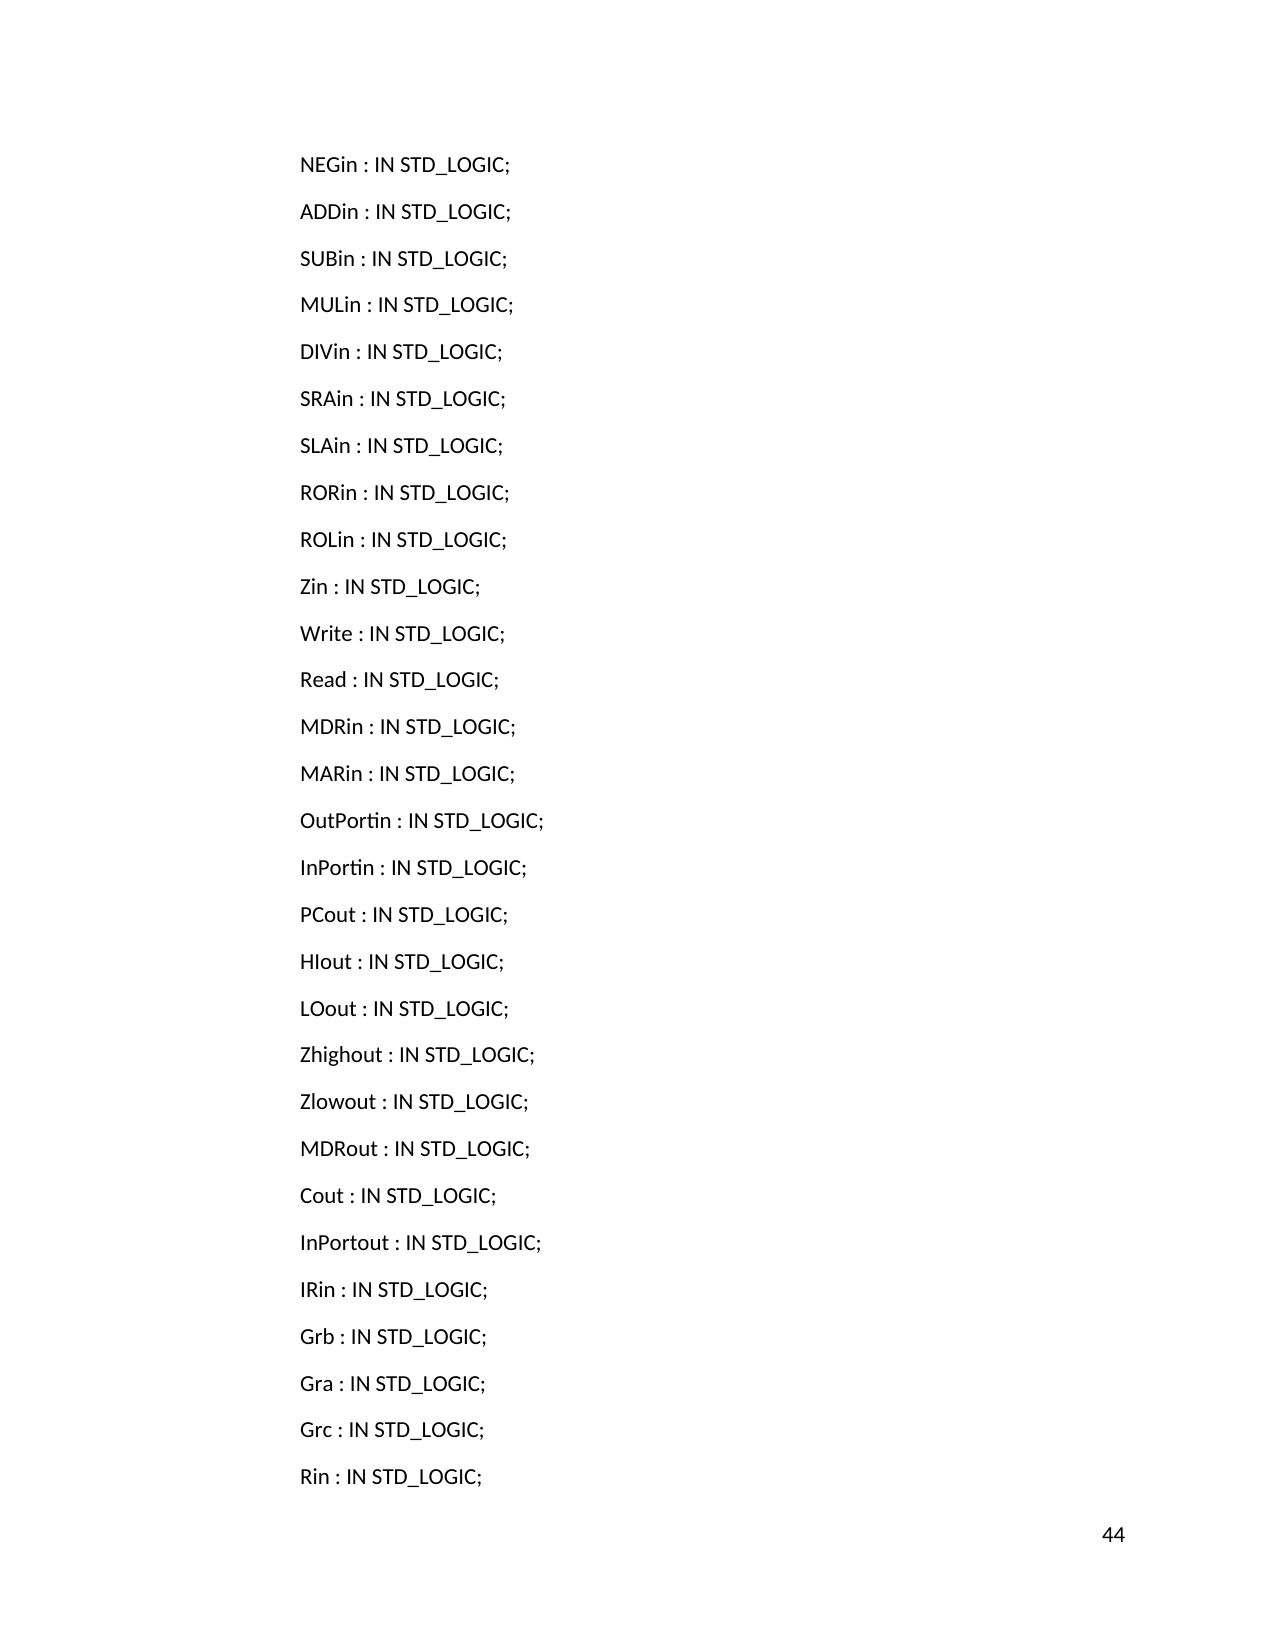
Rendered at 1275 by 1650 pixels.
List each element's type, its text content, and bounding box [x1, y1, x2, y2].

text SRAin : IN STD_LOGIC; [150, 384, 1125, 412]
text HIout : IN STD_LOGIC; [150, 947, 1125, 975]
text SLAin : IN STD_LOGIC; [150, 431, 1125, 459]
text LOout : IN STD_LOGIC; [150, 994, 1125, 1022]
text MDRout : IN STD_LOGIC; [150, 1134, 1125, 1162]
text DIVin : IN STD_LOGIC; [150, 337, 1125, 366]
text Gra : IN STD_LOGIC; [150, 1369, 1125, 1397]
text Write : IN STD_LOGIC; [150, 619, 1125, 647]
text ADDin : IN STD_LOGIC; [150, 197, 1125, 225]
text InPortin : IN STD_LOGIC; [150, 853, 1125, 881]
text Rin : IN STD_LOGIC; [150, 1462, 1125, 1491]
text ROLin : IN STD_LOGIC; [150, 525, 1125, 553]
text OutPortin : IN STD_LOGIC; [150, 806, 1125, 834]
text Zin : IN STD_LOGIC; [150, 572, 1125, 600]
text SUBin : IN STD_LOGIC; [150, 244, 1125, 272]
text MULin : IN STD_LOGIC; [150, 291, 1125, 319]
text Read : IN STD_LOGIC; [150, 666, 1125, 694]
text Zhighout : IN STD_LOGIC; [150, 1041, 1125, 1069]
text MARin : IN STD_LOGIC; [150, 759, 1125, 787]
text NEGin : IN STD_LOGIC; [150, 150, 1125, 178]
text MDRin : IN STD_LOGIC; [150, 712, 1125, 741]
text Cout : IN STD_LOGIC; [150, 1181, 1125, 1209]
text InPortout : IN STD_LOGIC; [150, 1228, 1125, 1256]
text RORin : IN STD_LOGIC; [150, 478, 1125, 506]
text Grb : IN STD_LOGIC; [150, 1322, 1125, 1350]
text IRin : IN STD_LOGIC; [150, 1275, 1125, 1303]
text Zlowout : IN STD_LOGIC; [150, 1087, 1125, 1116]
text Grc : IN STD_LOGIC; [150, 1416, 1125, 1444]
text PCout : IN STD_LOGIC; [150, 900, 1125, 928]
